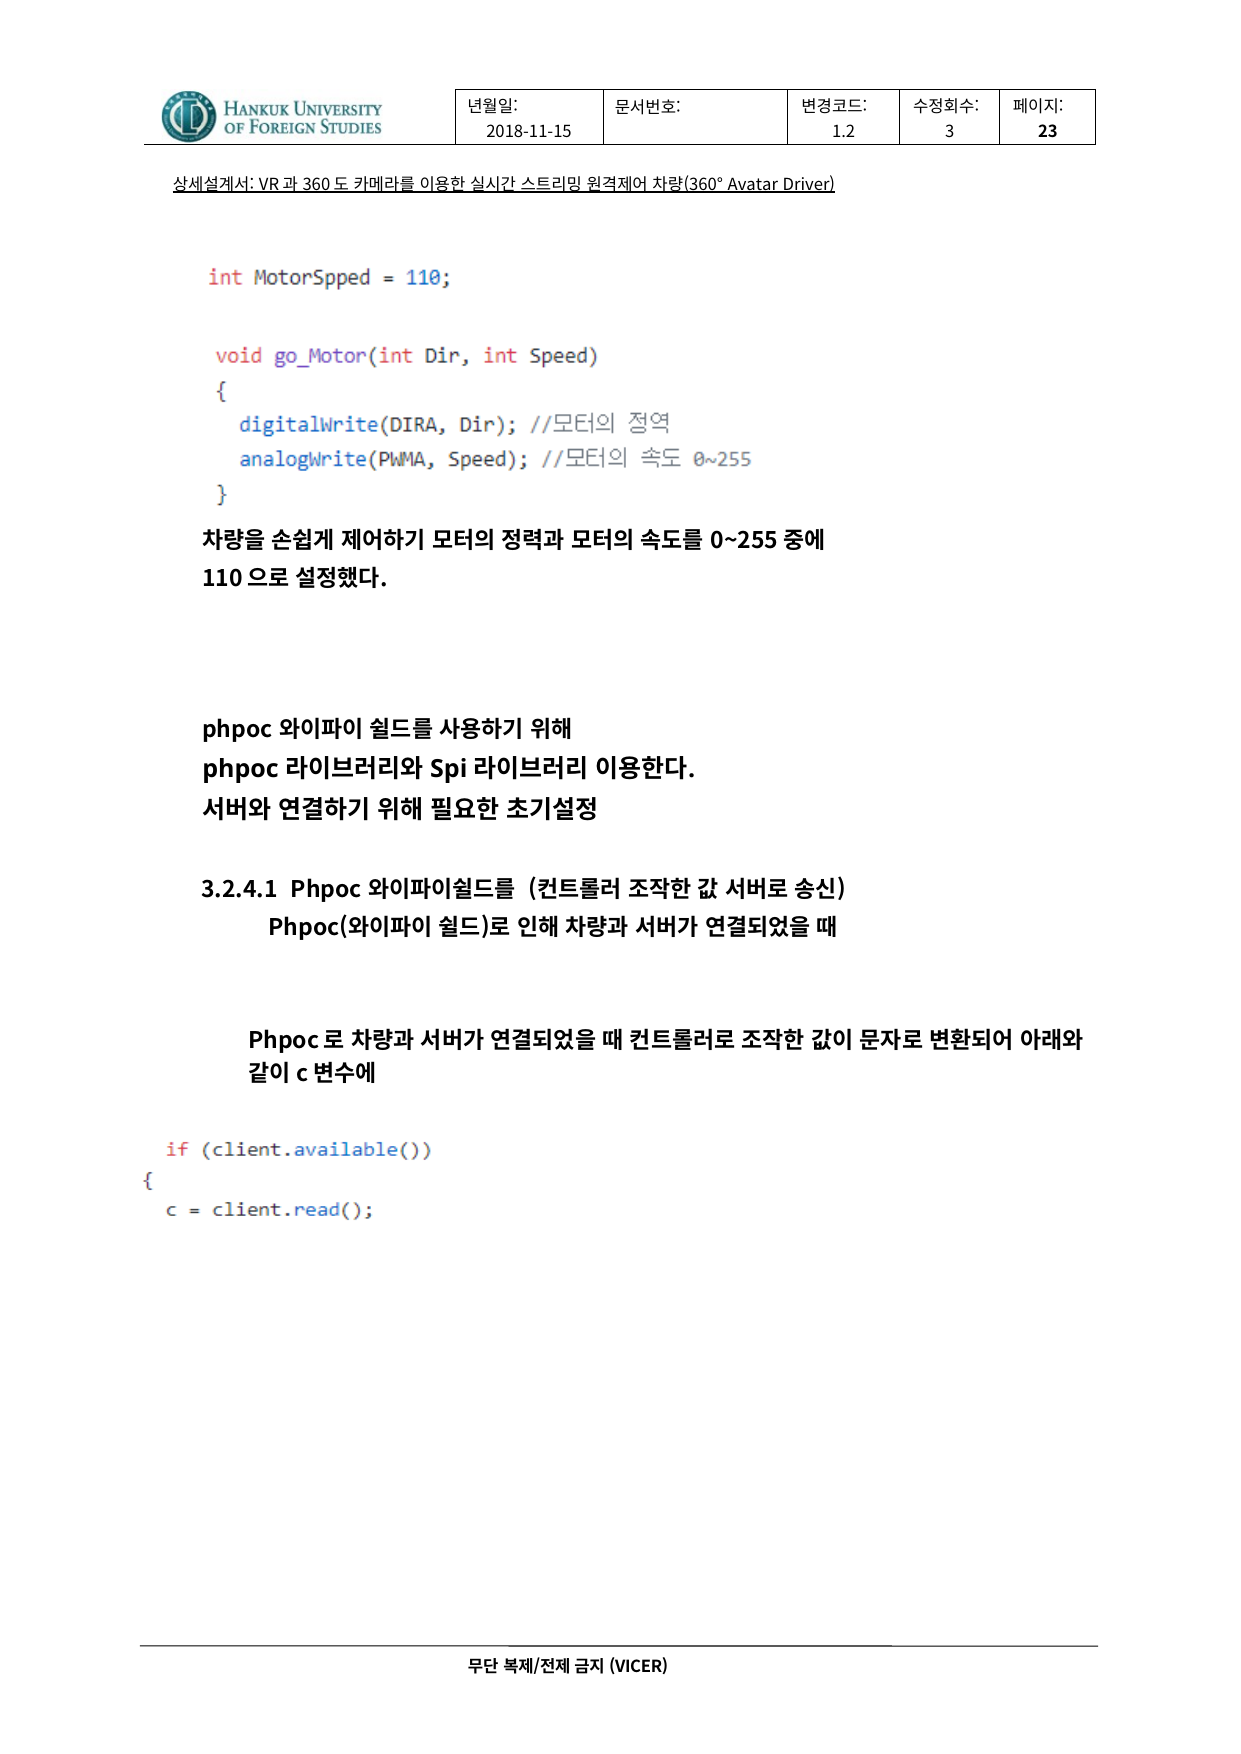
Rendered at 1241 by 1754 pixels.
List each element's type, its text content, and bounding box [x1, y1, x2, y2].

text phpoc 와이파이 쉴드를 사용하기 위해 [145, 711, 1109, 744]
text phpoc 라이브러리와 Spi 라이브러리 이용한다. [202, 749, 1109, 785]
text 차량을 손쉽게 제어하기 모터의 정력과 모터의 속도를 0~255중에 [145, 522, 1109, 556]
picture [208, 262, 468, 298]
picture [161, 89, 383, 143]
text 110으로 설정했다. [145, 560, 1109, 593]
text Phpoc로 차량과 서버가 연결되었을 때 컨트롤러로 조작한 값이 문자로 변환되어 아래와 같이 c변수에 [248, 1022, 1109, 1088]
picture [133, 1130, 490, 1231]
text Phpoc(와이파이 쉴드)로 인해 차량과 서버가 연결되었을 때 [133, 908, 1109, 942]
text 3.2.4.1 Phpoc 와이파이쉴드를 (컨트롤러 조작한 값 서버로 송신) [156, 871, 1109, 904]
picture [208, 341, 770, 518]
text 서버와 연결하기 위해 필요한 초기설정 [202, 789, 1109, 826]
